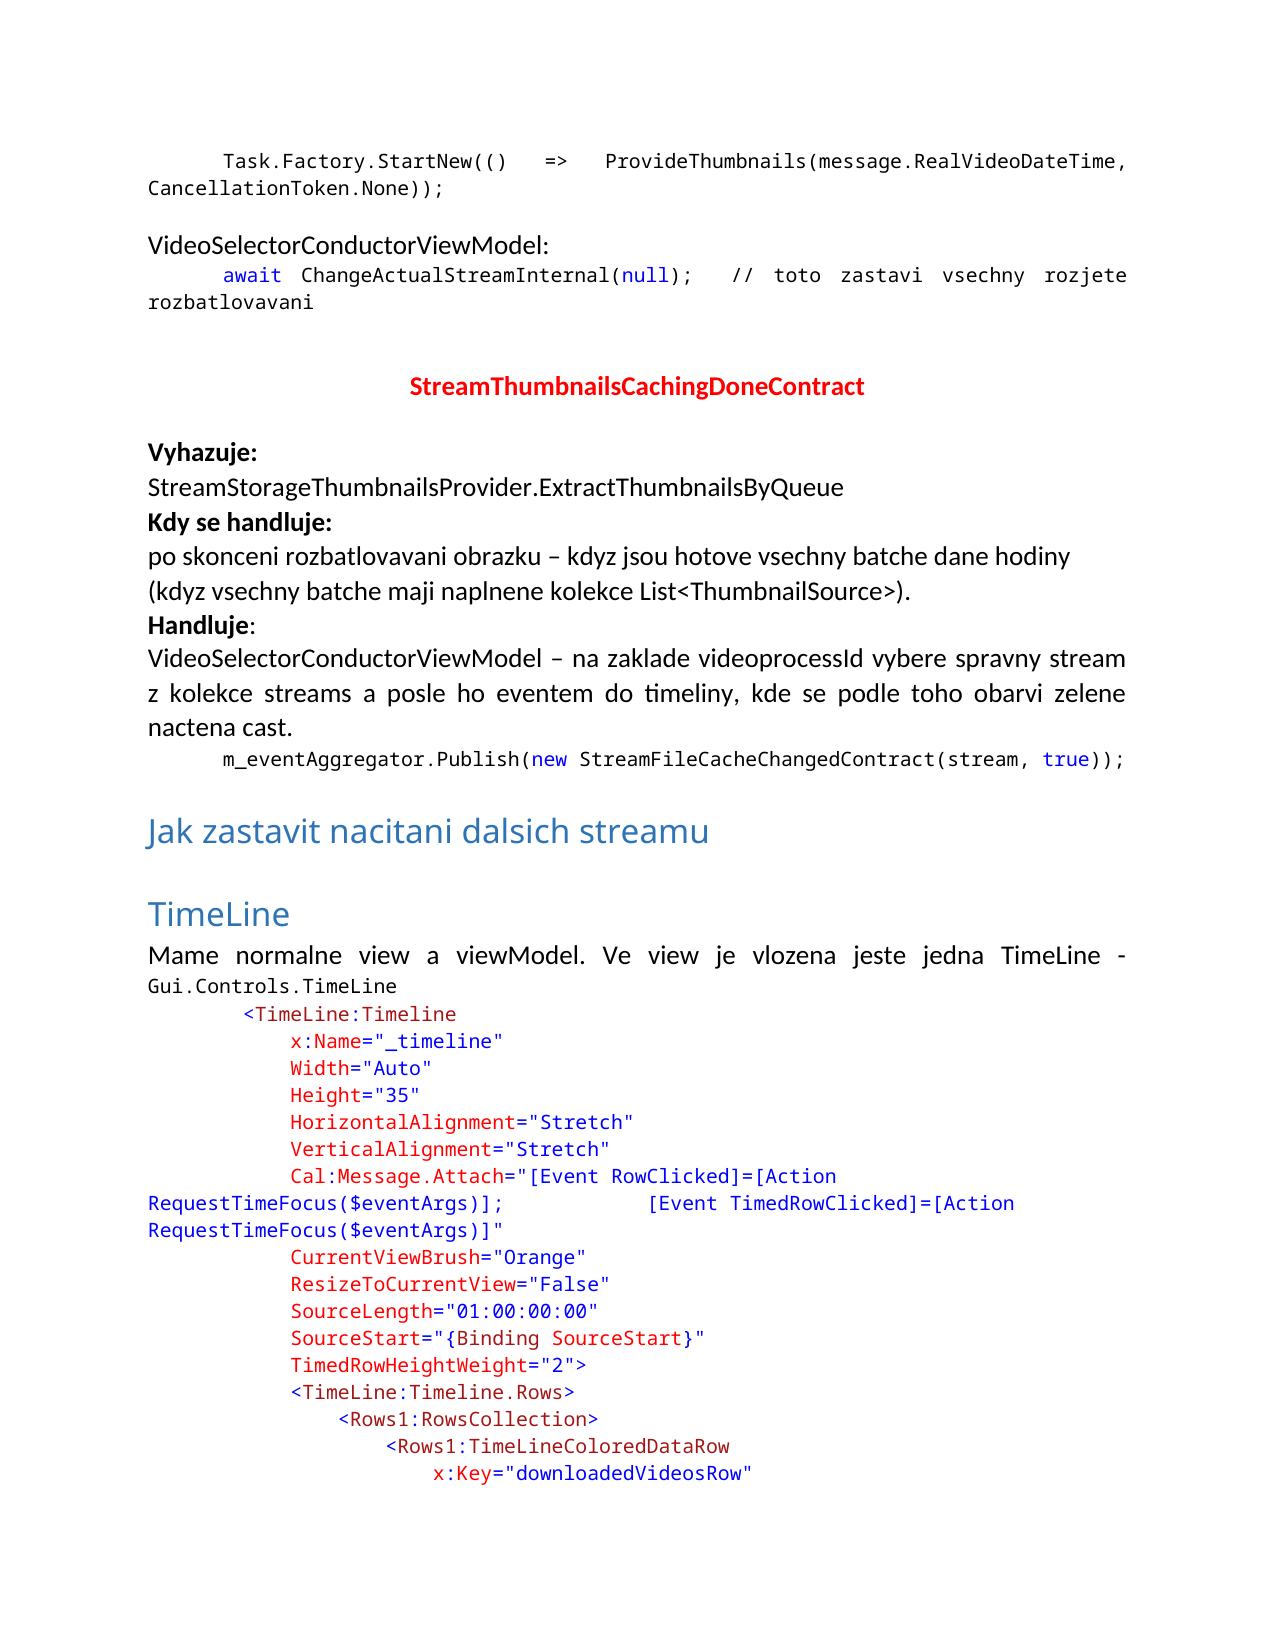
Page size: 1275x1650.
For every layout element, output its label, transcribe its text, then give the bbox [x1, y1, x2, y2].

text Height="35" [148, 1082, 1127, 1108]
text <TimeLine:Timeline [148, 1001, 1127, 1028]
text <TimeLine:Timeline.Rows> [148, 1378, 1127, 1405]
text Cal:Message.Attach="[Event RowClicked]=[Action RequestTimeFocus($eventArgs)]; [Event TimedRowClicked]=[Action RequestTimeFocus($eventArgs)]" [148, 1162, 1127, 1243]
text Mame normalne view a viewModel. Ve view je vlozena jeste jedna TimeLine - Gui.Controls.TimeLine [148, 938, 1127, 999]
text HorizontalAlignment="Stretch" [148, 1108, 1127, 1136]
text ResizeToCurrentView="False" [148, 1270, 1127, 1297]
text CurrentViewBrush="Orange" [148, 1243, 1127, 1270]
text StreamStorageThumbnailsProvider.ExtractThumbnailsByQueue [148, 470, 1127, 503]
text po skonceni rozbatlovavani obrazku – kdyz jsou hotove vsechny batche dane hodiny (kdyz vsechny batche maji naplnene kolekce List<ThumbnailSource>). [148, 539, 1127, 607]
text <Rows1:TimeLineColoredDataRow [148, 1432, 1127, 1459]
subtitle TimeLine [148, 891, 1127, 936]
text VideoSelectorConductorViewModel – na zaklade videoprocessId vybere spravny stream z kolekce streams a posle ho eventem do timeliny, kde se podle toho obarvi zelene nactena cast. [148, 641, 1127, 744]
text <Rows1:RowsCollection> [148, 1405, 1127, 1432]
text m_eventAggregator.Publish(new StreamFileCacheChangedContract(stream, true)); [148, 745, 1127, 772]
text Width="Auto" [148, 1054, 1127, 1082]
text TimedRowHeightWeight="2"> [148, 1351, 1127, 1378]
text Task.Factory.StartNew(() => ProvideThumbnails(message.RealVideoDateTime, CancellationToken.None)); [148, 148, 1127, 202]
text VideoSelectorConductorViewModel: [148, 228, 1127, 262]
subtitle Jak zastavit nacitani dalsich streamu [148, 808, 1127, 854]
text Handluje: [148, 608, 1127, 641]
text StreamThumbnailsCachingDoneContract [148, 369, 1127, 402]
text x:Name="_timeline" [148, 1028, 1127, 1054]
text SourceLength="01:00:00:00" [148, 1297, 1127, 1324]
text x:Key="downloadedVideosRow" [148, 1459, 1127, 1486]
text Kdy se handluje: [148, 505, 1127, 538]
text await ChangeActualStreamInternal(null); // toto zastavi vsechny rozjete rozbatlovavani [148, 262, 1127, 316]
text Vyhazuje: [148, 436, 1127, 468]
text SourceStart="{Binding SourceStart}" [148, 1324, 1127, 1351]
text VerticalAlignment="Stretch" [148, 1136, 1127, 1162]
